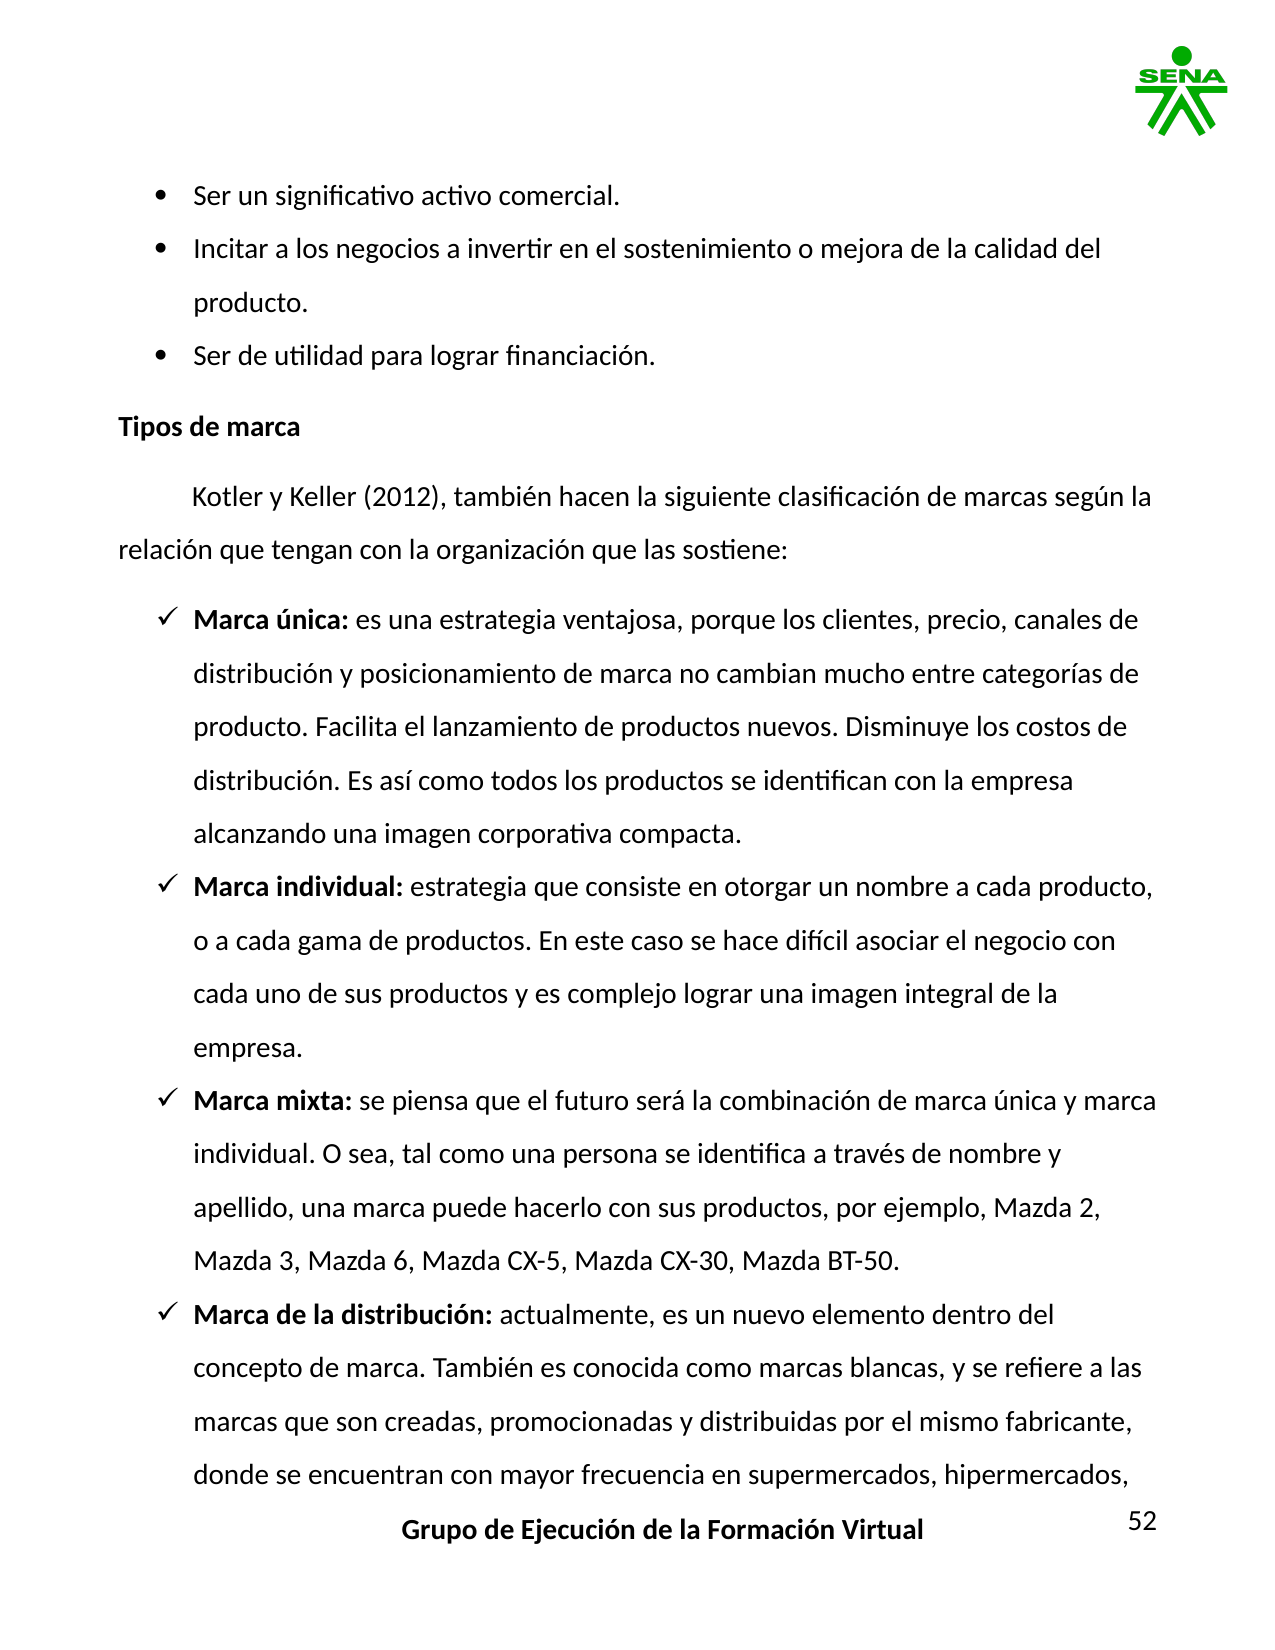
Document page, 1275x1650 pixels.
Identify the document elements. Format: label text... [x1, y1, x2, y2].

picture [1135, 46, 1228, 136]
list Marca individual: estrategia que consiste en otorgar un nombre a cada producto, o a cada gama de productos. En este caso se hace difícil asociar el negocio con cada uno de sus productos y es complejo lograr una imagen integral de la empresa. [156, 868, 1157, 1064]
list Marca única: es una estrategia ventajosa, porque los clientes, precio, canales de distribución y posicionamiento de marca no cambian mucho entre categorías de producto. Facilita el lanzamiento de productos nuevos. Disminuye los costos de distribución. Es así como todos los productos se identifican con la empresa alcanzando una imagen corporativa compacta. [156, 601, 1157, 851]
text Kotler y Keller (2012), también hacen la siguiente clasificación de marcas según la relación que tengan con la organización que las sostiene: [118, 478, 1157, 567]
text Tipos de marca [118, 408, 1157, 443]
list Incitar a los negocios a invertir en el sostenimiento o mejora de la calidad del producto. [156, 231, 1157, 320]
list Marca mixta: se piensa que el futuro será la combinación de marca única y marca individual. O sea, tal como una persona se identifica a través de nombre y apellido, una marca puede hacerlo con sus productos, por ejemplo, Mazda 2, Mazda 3, Mazda 6, Mazda CX-5, Mazda CX-30, Mazda BT-50. [156, 1082, 1157, 1278]
list Ser un significativo activo comercial. [156, 177, 1157, 213]
list Ser de utilidad para lograr financiación. [156, 337, 1157, 373]
